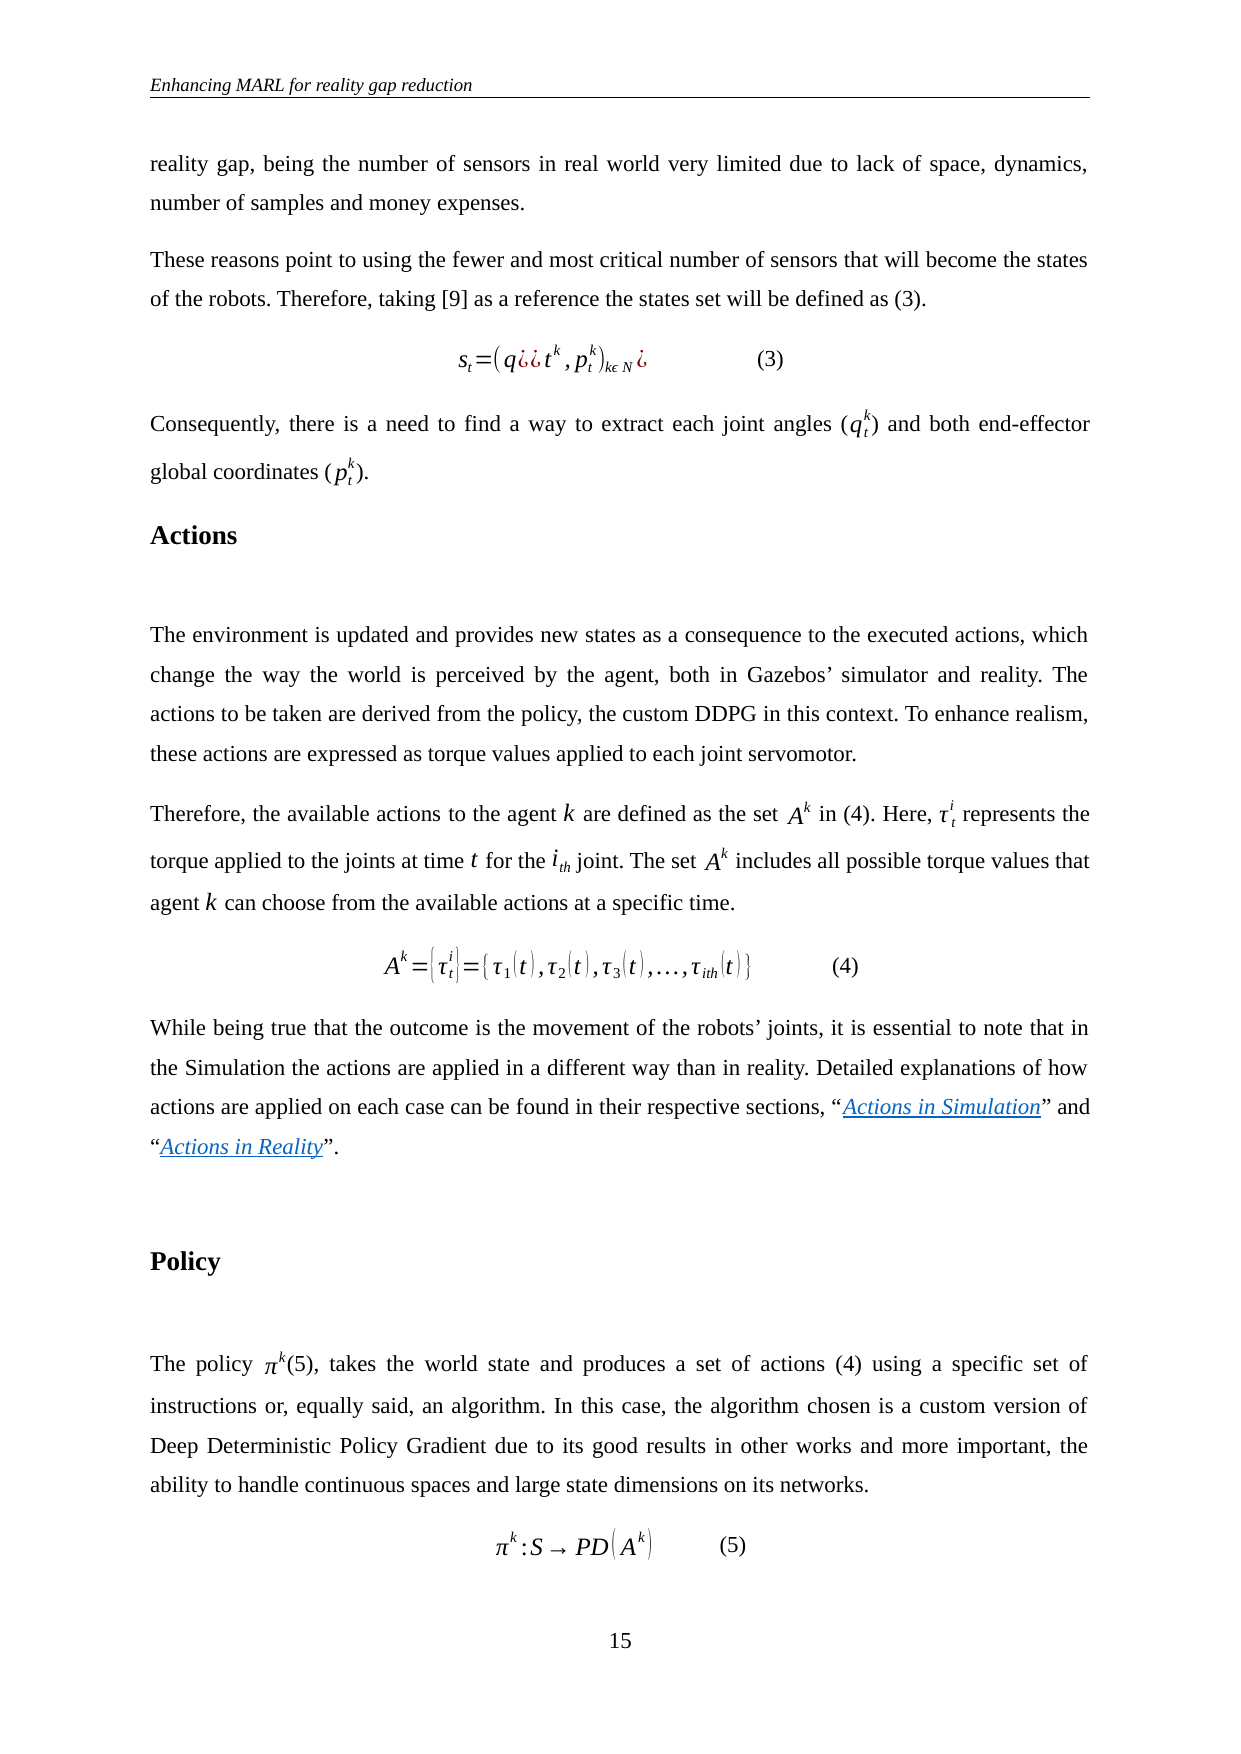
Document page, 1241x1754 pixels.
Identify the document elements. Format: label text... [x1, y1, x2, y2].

subtitle Policy [150, 1245, 1090, 1276]
subtitle Actions [150, 519, 1090, 550]
text (4) [150, 946, 1090, 984]
text (5) [150, 1527, 1090, 1562]
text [150, 150, 1090, 216]
text (3) [150, 341, 1090, 376]
text Therefore, the available actions to the agent are defined as the set in (4). Here, represents the torque applied to the joints at time for the joint. The set includes all possible torque values that agent can choose from the available actions at a specific time. [150, 796, 1090, 916]
text These reasons point to using the fewer and most critical number of sensors that will become the states of the robots. Therefore, taking [9] as a reference the states set will be defined as (3). [150, 246, 1090, 311]
text While being true that the outcome is the movement of the robots’ joints, it is essential to note that in the Simulation the actions are applied in a different way than in reality. Detailed explanations of how actions are applied on each case can be found in their respective sections, “Actions in Simulation” and “Actions in Reality”. [150, 1014, 1090, 1159]
text The environment is updated and provides new states as a consequence to the executed actions, which change the way the world is perceived by the agent, both in Gazebos’ simulator and reality. The actions to be taken are derived from the policy, the custom DDPG in this context. To enhance realism, these actions are expressed as torque values applied to each joint servomotor. [150, 622, 1090, 766]
text The policy (5), takes the world state and produces a set of actions (4) using a specific set of instructions or, equally said, an algorithm. In this case, the algorithm chosen is a custom version of Deep Deterministic Policy Gradient due to its good results in other works and more important, the ability to handle continuous spaces and large state dimensions on its networks. [150, 1348, 1090, 1497]
text Consequently, there is a need to find a way to extract each joint angles () and both end-effector global coordinates (). [150, 406, 1090, 489]
